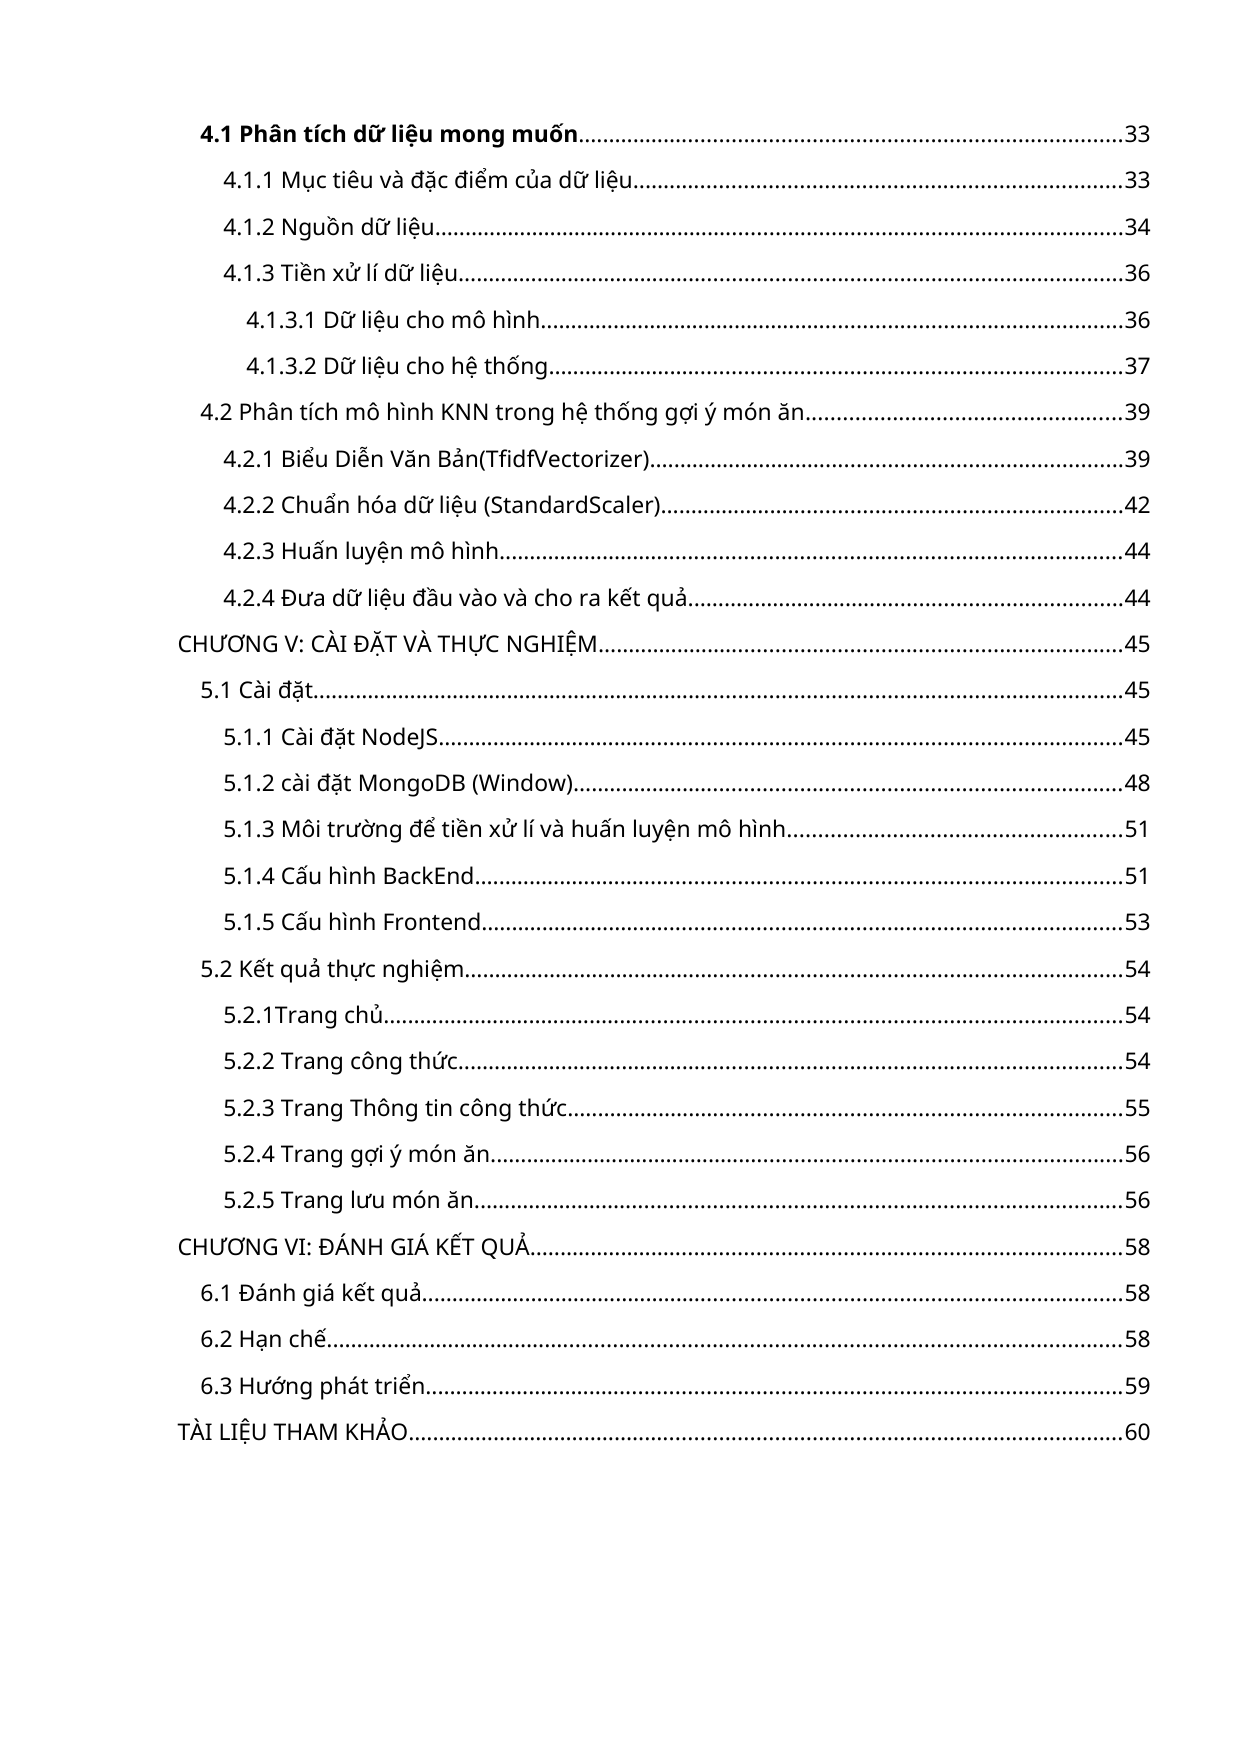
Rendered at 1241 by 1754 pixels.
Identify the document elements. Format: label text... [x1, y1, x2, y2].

text 6.2 Hạn chế 58 [200, 1323, 1152, 1354]
text CHƯƠNG V: CÀI ĐẶT VÀ THỰC NGHIỆM 45 [177, 628, 1152, 659]
text 4.1.2 Nguồn dữ liệu 34 [223, 211, 1152, 242]
text 6.1 Đánh giá kết quả 58 [200, 1277, 1152, 1308]
text 5.1.4 Cấu hình BackEnd 51 [223, 860, 1152, 891]
text 4.2 Phân tích mô hình KNN trong hệ thống gợi ý món ăn 39 [200, 396, 1152, 427]
text 4.2.1 Biểu Diễn Văn Bản(TfidfVectorizer) 39 [223, 443, 1152, 474]
text 5.2.5 Trang lưu món ăn 56 [223, 1184, 1152, 1216]
text 5.2.2 Trang công thức 54 [223, 1045, 1152, 1076]
text 5.1.2 cài đặt MongoDB (Window) 48 [223, 767, 1152, 798]
text 5.1.3 Môi trường để tiền xử lí và huấn luyện mô hình. 51 [223, 813, 1152, 845]
text TÀI LIỆU THAM KHẢO 60 [177, 1416, 1152, 1447]
text 5.1 Cài đặt 45 [200, 674, 1152, 706]
text CHƯƠNG VI: ĐÁNH GIÁ KẾT QUẢ 58 [177, 1231, 1152, 1262]
text 4.2.3 Huấn luyện mô hình 44 [223, 535, 1152, 567]
text 5.2.3 Trang Thông tin công thức 55 [223, 1092, 1152, 1123]
text 5.2.1Trang chủ 54 [223, 999, 1152, 1030]
text 4.1 Phân tích dữ liệu mong muốn 33 [200, 118, 1152, 149]
text 4.1.3 Tiền xử lí dữ liệu 36 [223, 257, 1152, 288]
text 4.1.3.1 Dữ liệu cho mô hình 36 [246, 303, 1152, 335]
text 4.1.1 Mục tiêu và đặc điểm của dữ liệu 33 [223, 164, 1152, 196]
text 5.2.4 Trang gợi ý món ăn 56 [223, 1138, 1152, 1169]
text 5.1.1 Cài đặt NodeJS 45 [223, 721, 1152, 752]
text 4.2.4 Đưa dữ liệu đầu vào và cho ra kết quả 44 [223, 582, 1152, 613]
text 6.3 Hướng phát triển 59 [200, 1370, 1152, 1401]
text 4.2.2 Chuẩn hóa dữ liệu (StandardScaler) 42 [223, 489, 1152, 520]
text 5.2 Kết quả thực nghiệm 54 [200, 952, 1152, 984]
text 5.1.5 Cấu hình Frontend 53 [223, 906, 1152, 937]
text 4.1.3.2 Dữ liệu cho hệ thống 37 [246, 350, 1152, 381]
